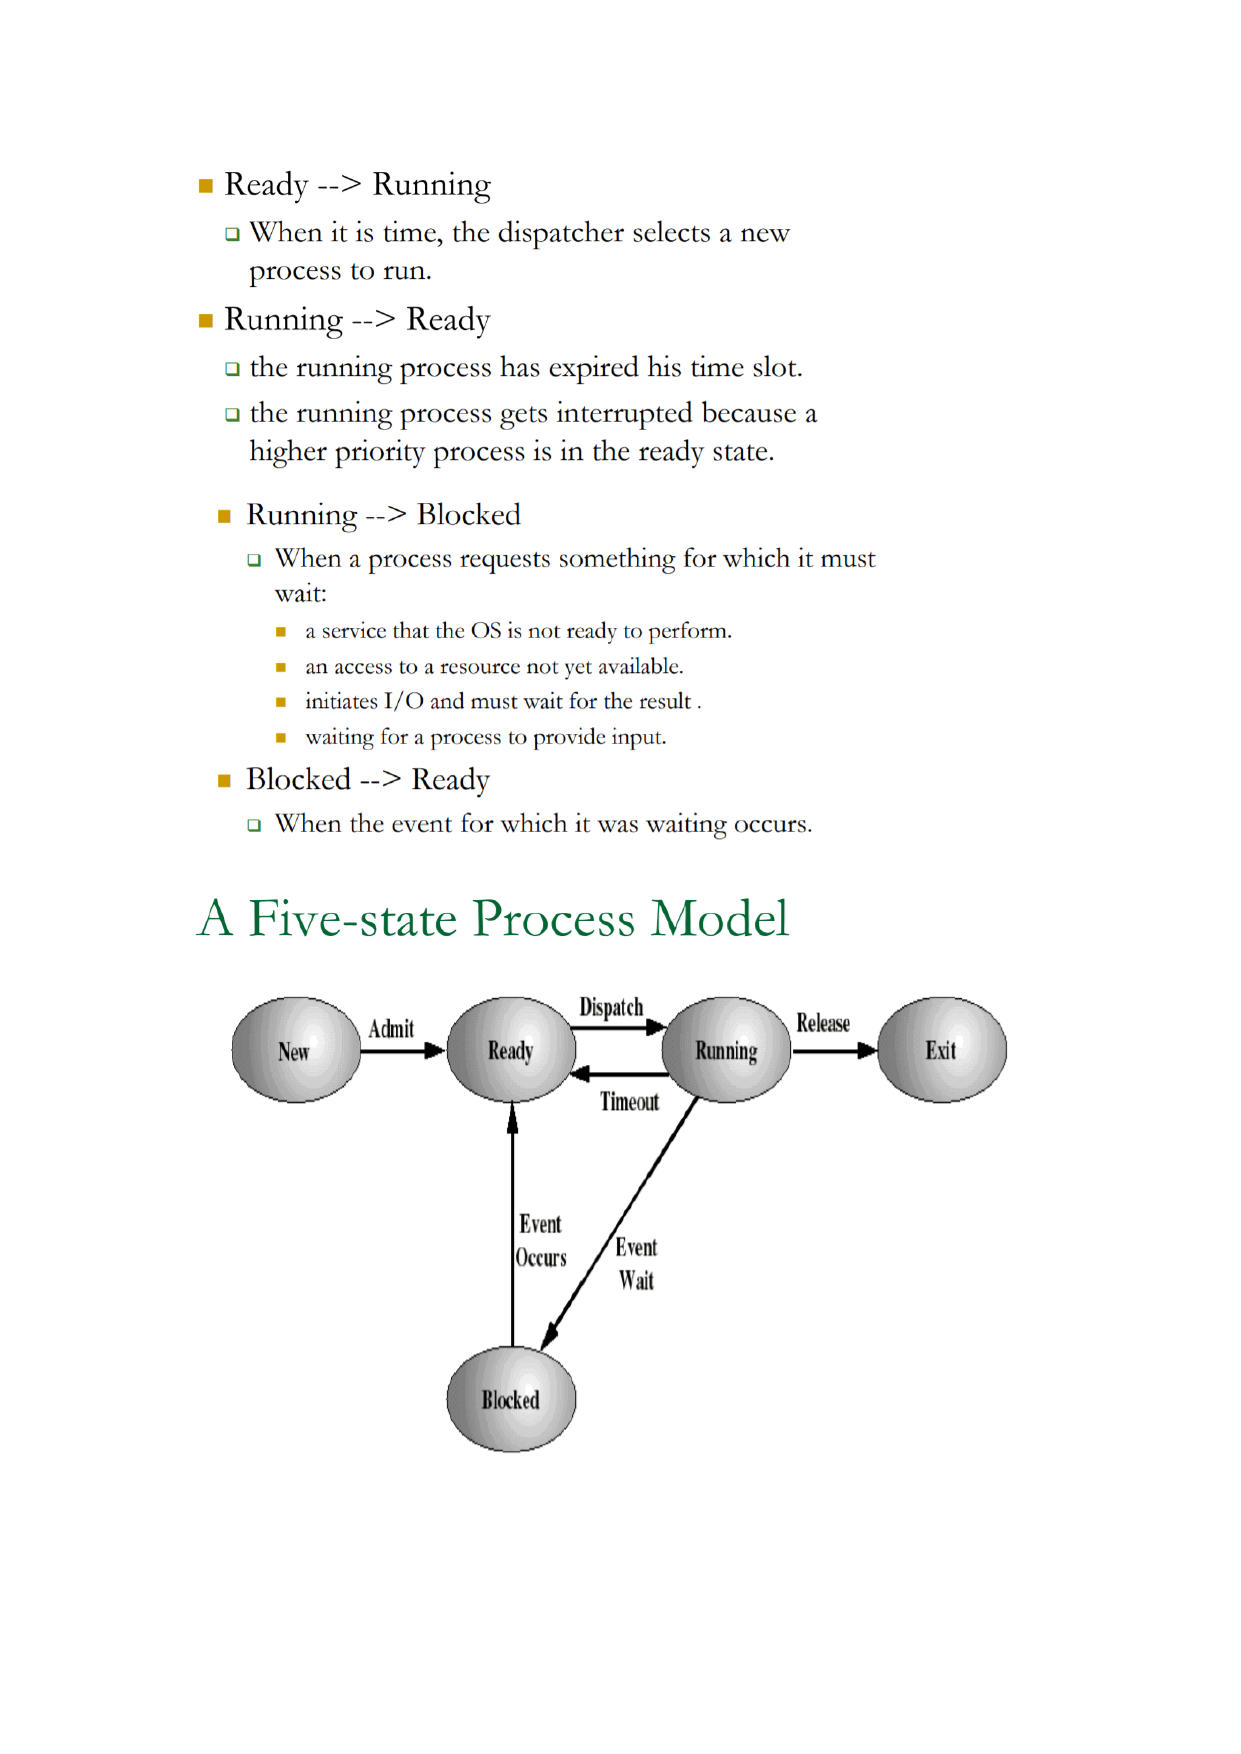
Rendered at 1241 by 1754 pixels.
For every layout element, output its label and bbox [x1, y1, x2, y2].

picture [187, 487, 905, 852]
picture [187, 162, 842, 482]
picture [187, 877, 1053, 1467]
